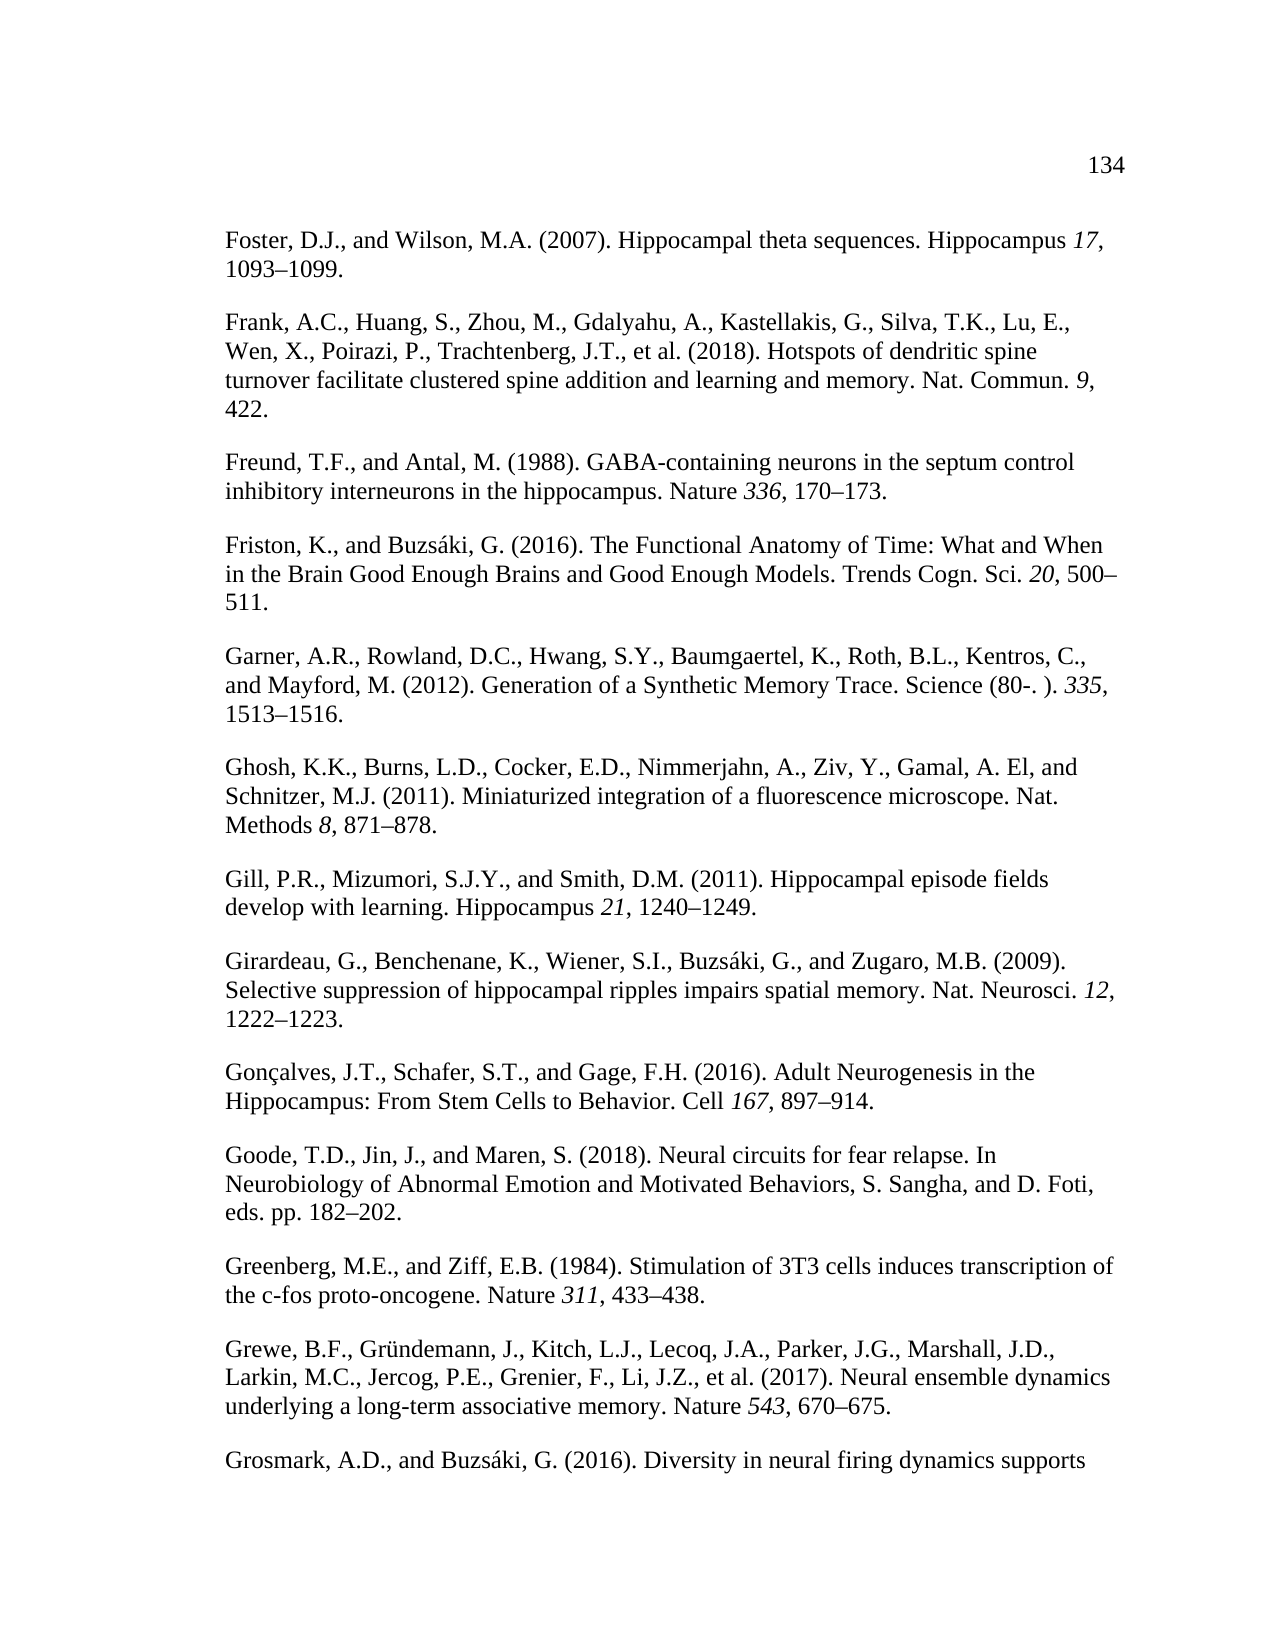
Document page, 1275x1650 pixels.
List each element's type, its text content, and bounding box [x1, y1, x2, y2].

text Freund, T.F., and Antal, M. (1988). GABA-containing neurons in the septum control inhibitory interneurons in the hippocampus. Nature 336, 170–173. [225, 447, 1125, 505]
text Girardeau, G., Benchenane, K., Wiener, S.I., Buzsáki, G., and Zugaro, M.B. (2009). Selective suppression of hippocampal ripples impairs spatial memory. Nat. Neurosci. 12, 1222–1223. [225, 946, 1125, 1032]
text Friston, K., and Buzsáki, G. (2016). The Functional Anatomy of Time: What and When in the Brain Good Enough Brains and Good Enough Models. Trends Cogn. Sci. 20, 500–511. [225, 530, 1125, 616]
text Gill, P.R., Mizumori, S.J.Y., and Smith, D.M. (2011). Hippocampal episode fields develop with learning. Hippocampus 21, 1240–1249. [225, 864, 1125, 921]
text Goode, T.D., Jin, J., and Maren, S. (2018). Neural circuits for fear relapse. In Neurobiology of Abnormal Emotion and Motivated Behaviors, S. Sangha, and D. Foti, eds. pp. 182–202. [225, 1140, 1125, 1226]
text Foster, D.J., and Wilson, M.A. (2007). Hippocampal theta sequences. Hippocampus 17, 1093–1099. [225, 225, 1125, 282]
text Greenberg, M.E., and Ziff, E.B. (1984). Stimulation of 3T3 cells induces transcription of the c-fos proto-oncogene. Nature 311, 433–438. [225, 1251, 1125, 1309]
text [225, 1445, 1125, 1474]
text Gonçalves, J.T., Schafer, S.T., and Gage, F.H. (2016). Adult Neurogenesis in the Hippocampus: From Stem Cells to Behavior. Cell 167, 897–914. [225, 1057, 1125, 1115]
text Ghosh, K.K., Burns, L.D., Cocker, E.D., Nimmerjahn, A., Ziv, Y., Gamal, A. El, and Schnitzer, M.J. (2011). Miniaturized integration of a fluorescence microscope. Nat. Methods 8, 871–878. [225, 752, 1125, 839]
text Grewe, B.F., Gründemann, J., Kitch, L.J., Lecoq, J.A., Parker, J.G., Marshall, J.D., Larkin, M.C., Jercog, P.E., Grenier, F., Li, J.Z., et al. (2017). Neural ensemble dynamics underlying a long-term associative memory. Nature 543, 670–675. [225, 1334, 1125, 1420]
text Frank, A.C., Huang, S., Zhou, M., Gdalyahu, A., Kastellakis, G., Silva, T.K., Lu, E., Wen, X., Poirazi, P., Trachtenberg, J.T., et al. (2018). Hotspots of dendritic spine turnover facilitate clustered spine addition and learning and memory. Nat. Commun. 9, 422. [225, 307, 1125, 422]
text Garner, A.R., Rowland, D.C., Hwang, S.Y., Baumgaertel, K., Roth, B.L., Kentros, C., and Mayford, M. (2012). Generation of a Synthetic Memory Trace. Science (80-. ). 335, 1513–1516. [225, 641, 1125, 727]
